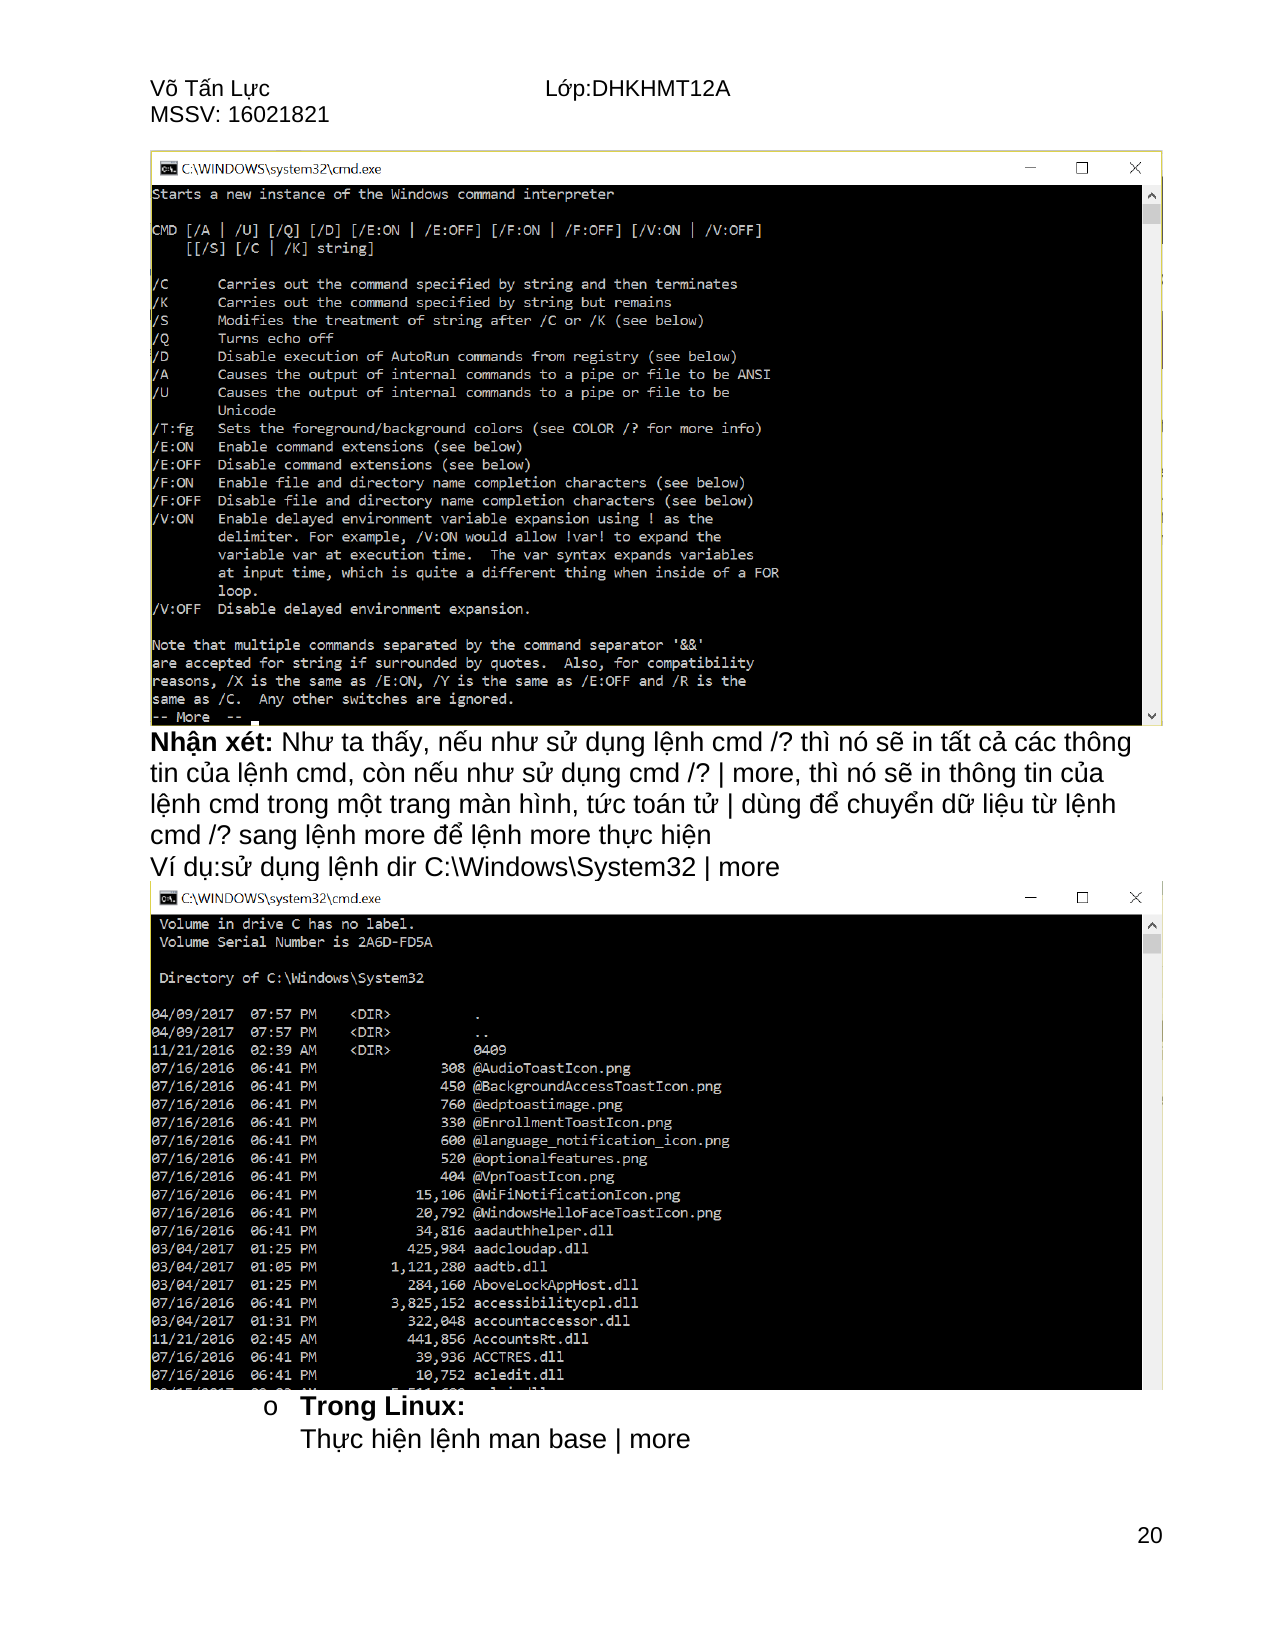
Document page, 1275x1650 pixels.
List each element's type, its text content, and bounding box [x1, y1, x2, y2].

text Ví dụ:sử dụng lệnh dir C:\Windows\System32 | more [150, 851, 1162, 881]
picture [150, 150, 1163, 726]
picture [150, 881, 1163, 1390]
list Trong Linux: [262, 1390, 1162, 1423]
text Thực hiện lệnh man base | more [300, 1423, 1162, 1455]
text Nhận xét: Như ta thấy, nếu như sử dụng lệnh cmd /? thì nó sẽ in tất cả các thông tin của lệnh cmd, còn nếu như sử dụng cmd /? | more, thì nó sẽ in thông tin của lệnh cmd trong một trang màn hình, tức toán tử | dùng để chuyển dữ liệu từ lệnh cmd /? sang lệnh more để lệnh more thực hiện [150, 726, 1162, 851]
